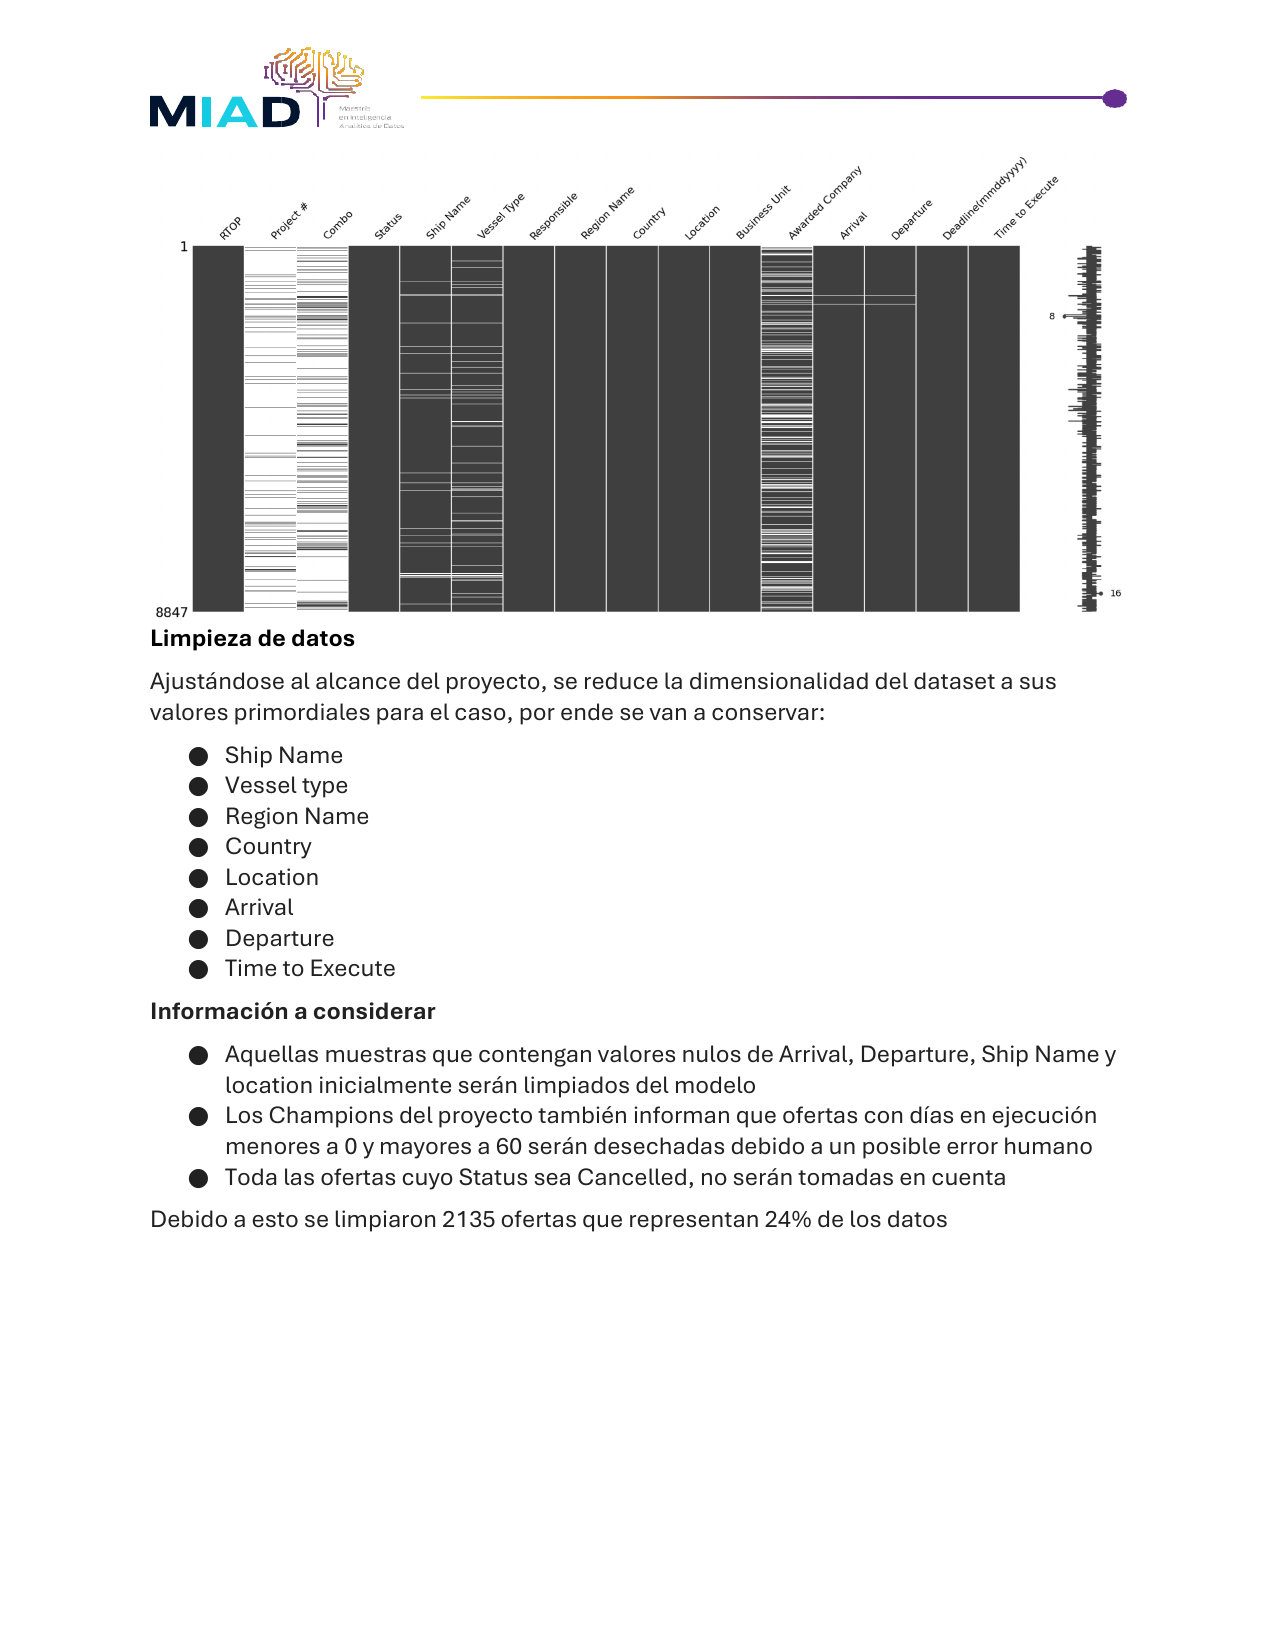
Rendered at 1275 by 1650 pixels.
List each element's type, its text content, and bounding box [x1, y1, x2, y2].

list Time to Execute [187, 953, 1125, 984]
picture [421, 89, 1127, 108]
list Region Name [187, 801, 1125, 831]
list Country [187, 831, 1125, 862]
list Aquellas muestras que contengan valores nulos de Arrival, Departure, Ship Name y location inicialmente serán limpiados del modelo [187, 1039, 1125, 1100]
text Limpieza de datos [150, 624, 1125, 654]
list Arrival [187, 892, 1125, 923]
picture [264, 47, 404, 128]
list Departure [187, 923, 1125, 953]
text Ajustándose al alcance del proyecto, se reduce la dimensionalidad del dataset a sus valores primordiales para el caso, por ende se van a conservar: [150, 666, 1125, 727]
list Toda las ofertas cuyo Status sea Cancelled, no serán tomadas en cuenta [187, 1161, 1125, 1192]
list Los Champions del proyecto también informan que ofertas con días en ejecución menores a 0 y mayores a 60 serán desechadas debido a un posible error humano [187, 1100, 1125, 1161]
list Ship Name [187, 740, 1125, 770]
list Location [187, 862, 1125, 892]
text Debido a esto se limpiaron 2135 ofertas que representan 24% de los datos [150, 1204, 1125, 1235]
list Vessel type [187, 770, 1125, 801]
picture [150, 150, 1126, 624]
text Información a considerar [150, 996, 1125, 1027]
